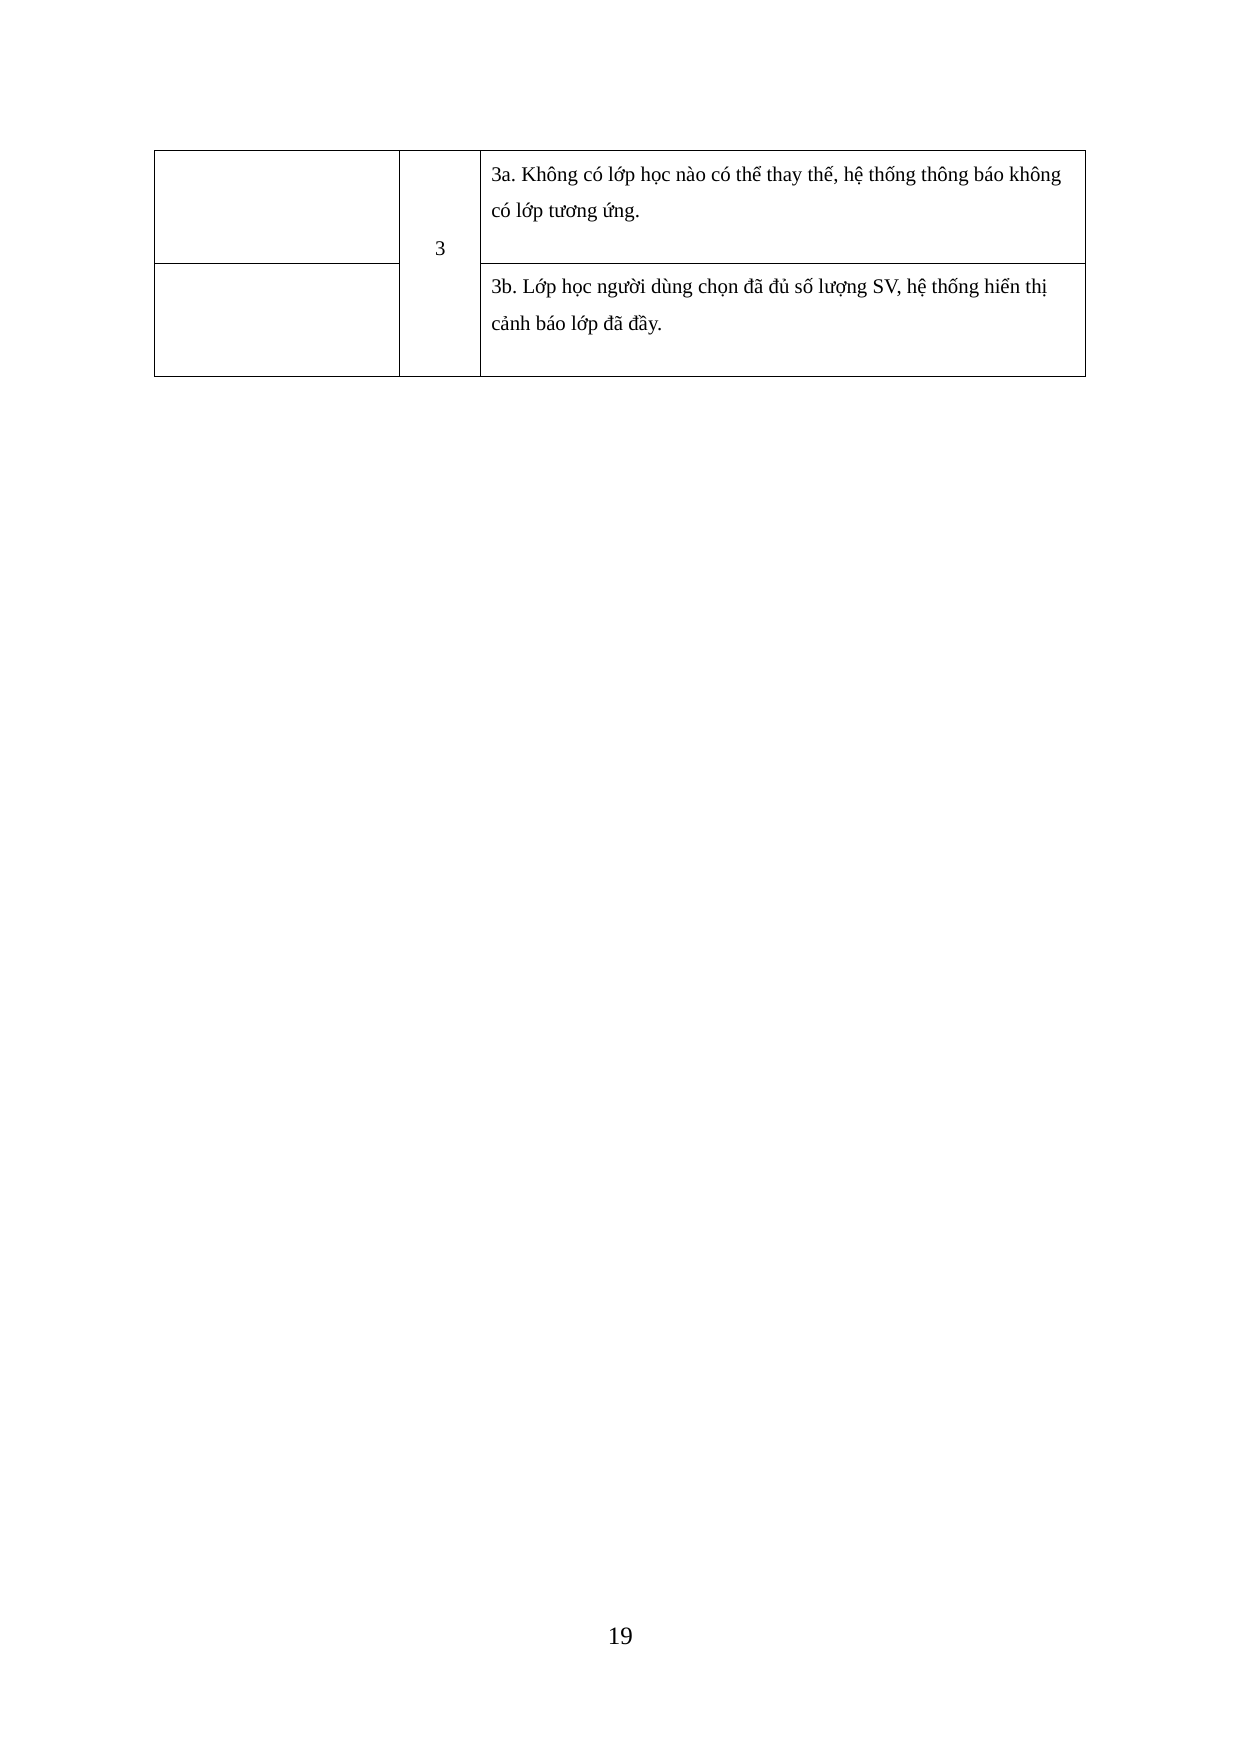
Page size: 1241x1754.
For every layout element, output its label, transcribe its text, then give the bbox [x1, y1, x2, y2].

table_cell 3 [400, 151, 480, 376]
table_cell [155, 264, 399, 376]
table_cell 3a. Không có lớp học nào có thể thay thế, hệ thống thông báo không có lớp tương ứng. [481, 151, 1085, 263]
table_cell 3b. Lớp học người dùng chọn đã đủ số lượng SV, hệ thống hiển thị cảnh báo lớp đã đầy. [481, 264, 1085, 376]
table_cell [155, 151, 399, 263]
